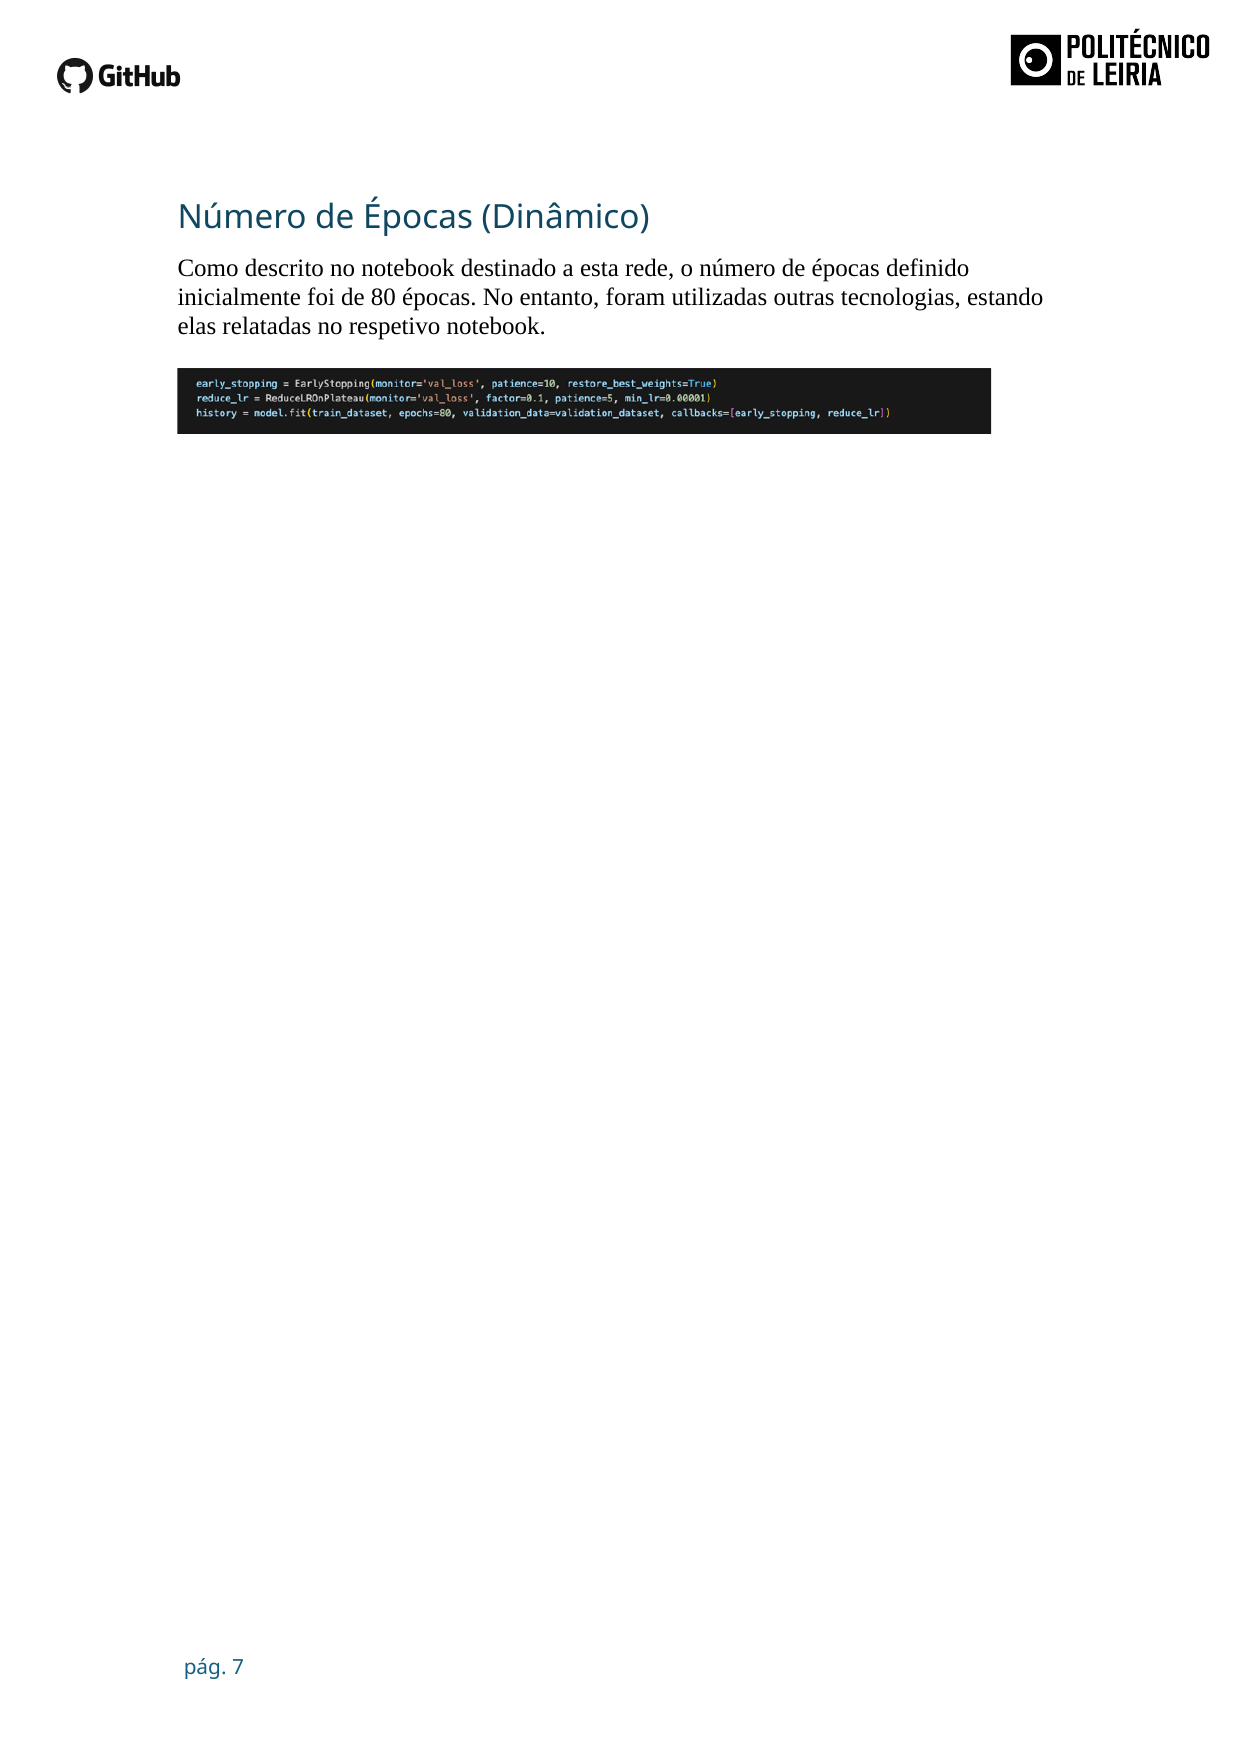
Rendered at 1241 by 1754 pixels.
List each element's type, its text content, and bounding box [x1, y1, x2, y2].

subtitle Número de Épocas (Dinâmico) [177, 193, 1063, 238]
picture [37, 45, 200, 106]
picture [177, 368, 992, 434]
picture [987, 8, 1233, 106]
text Como descrito no notebook destinado a esta rede, o número de épocas definido inicialmente foi de 80 épocas. No entanto, foram utilizadas outras tecnologias, estando elas relatadas no respetivo notebook. [177, 253, 1063, 340]
